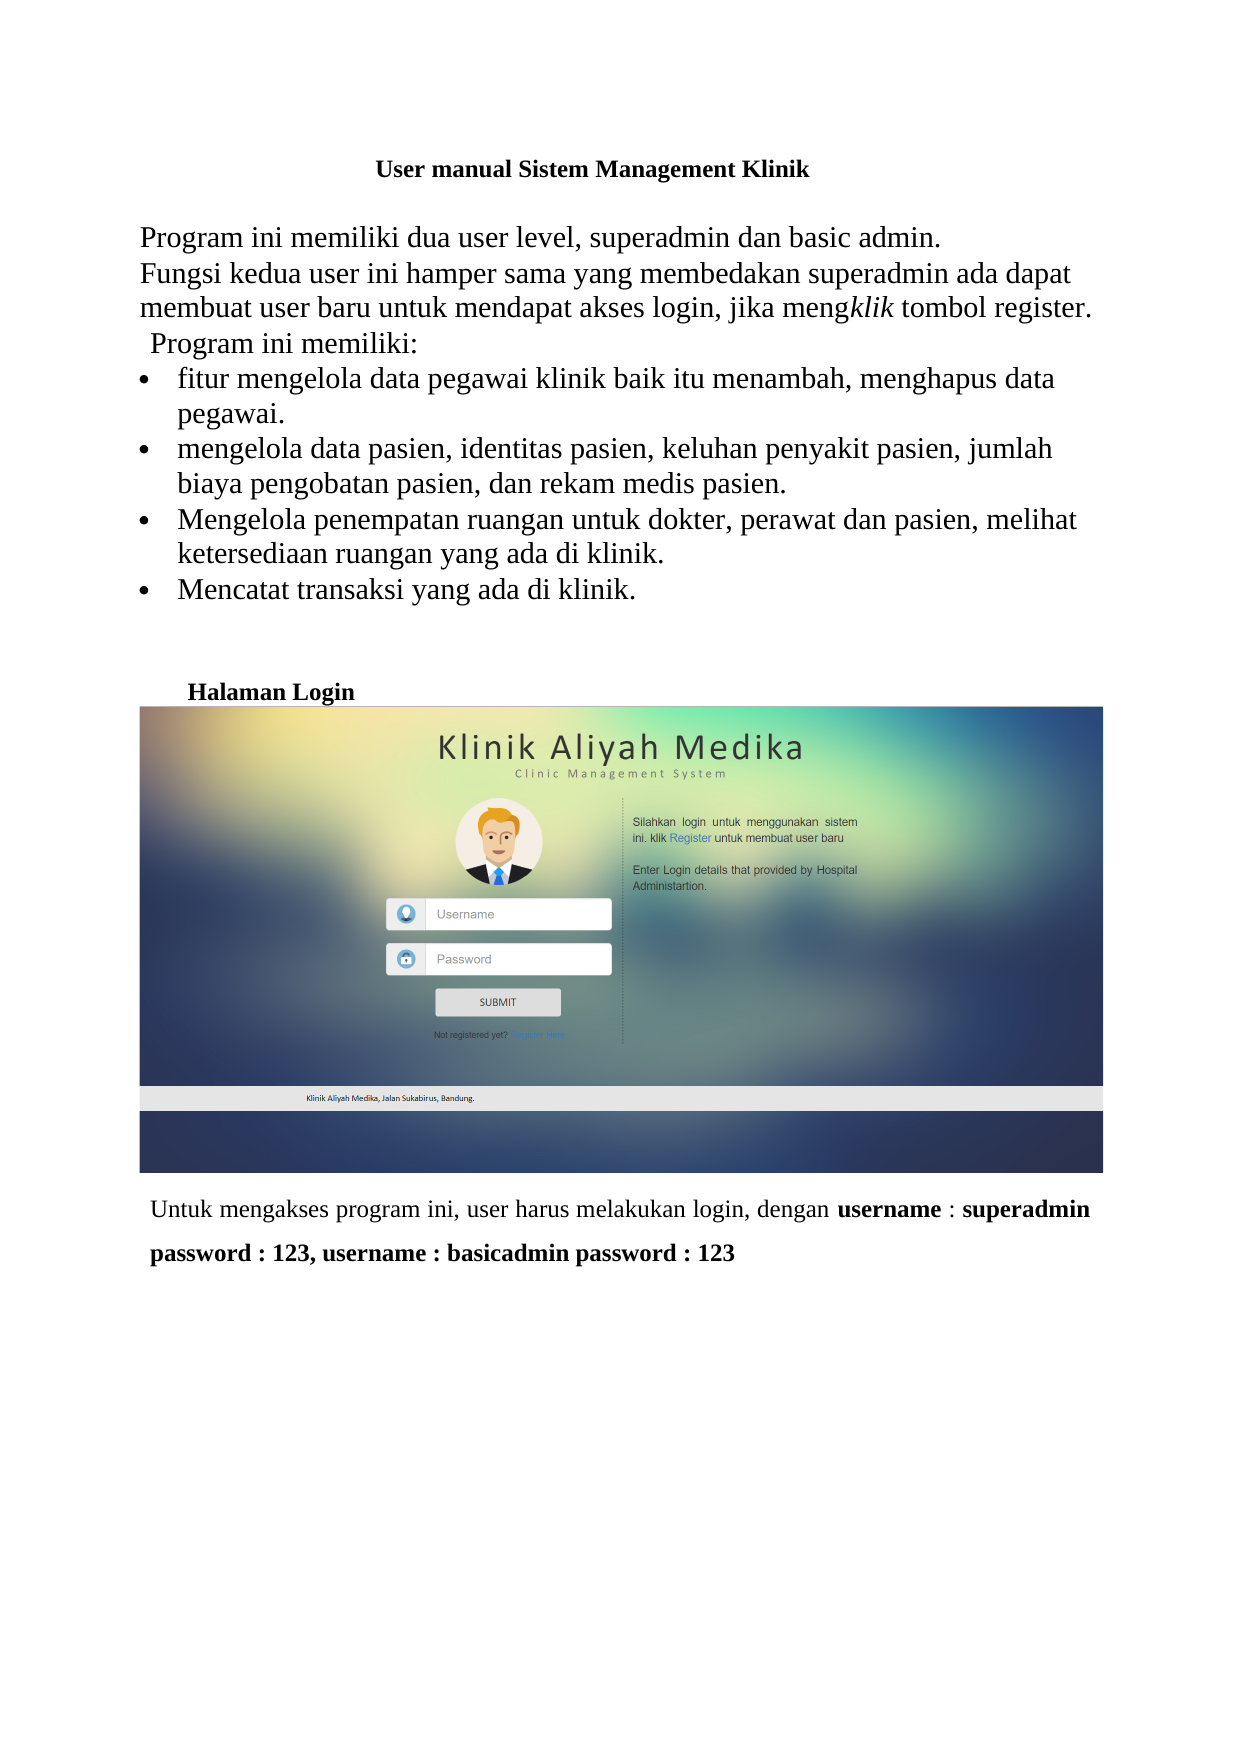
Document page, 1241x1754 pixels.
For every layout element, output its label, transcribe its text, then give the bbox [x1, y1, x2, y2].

text Fungsi kedua user ini hamper sama yang membedakan superadmin ada dapat membuat user baru untuk mendapat akses login, jika mengklik tombol register. [139, 255, 1103, 324]
list Mencatat transaksi yang ada di klinik. [139, 571, 1103, 606]
list mengelola data pasien, identitas pasien, keluhan penyakit pasien, jumlah biaya pengobatan pasien, dan rekam medis pasien. [139, 431, 1103, 500]
text Program ini memiliki: [150, 325, 1103, 360]
list fitur mengelola data pegawai klinik baik itu menambah, menghapus data pegawai. [139, 361, 1103, 430]
subtitle User manual Sistem Management Klinik [375, 154, 1103, 183]
list Halaman Login [187, 677, 1103, 706]
text Untuk mengakses program ini, user harus melakukan login, dengan username : superadmin password : 123, username : basicadmin password : 123 [150, 1194, 1090, 1266]
picture [139, 706, 1104, 1173]
text Program ini memiliki dua user level, superadmin dan basic admin. [139, 219, 1103, 254]
list Mengelola penempatan ruangan untuk dokter, perawat dan pasien, melihat ketersediaan ruangan yang ada di klinik. [139, 501, 1103, 570]
